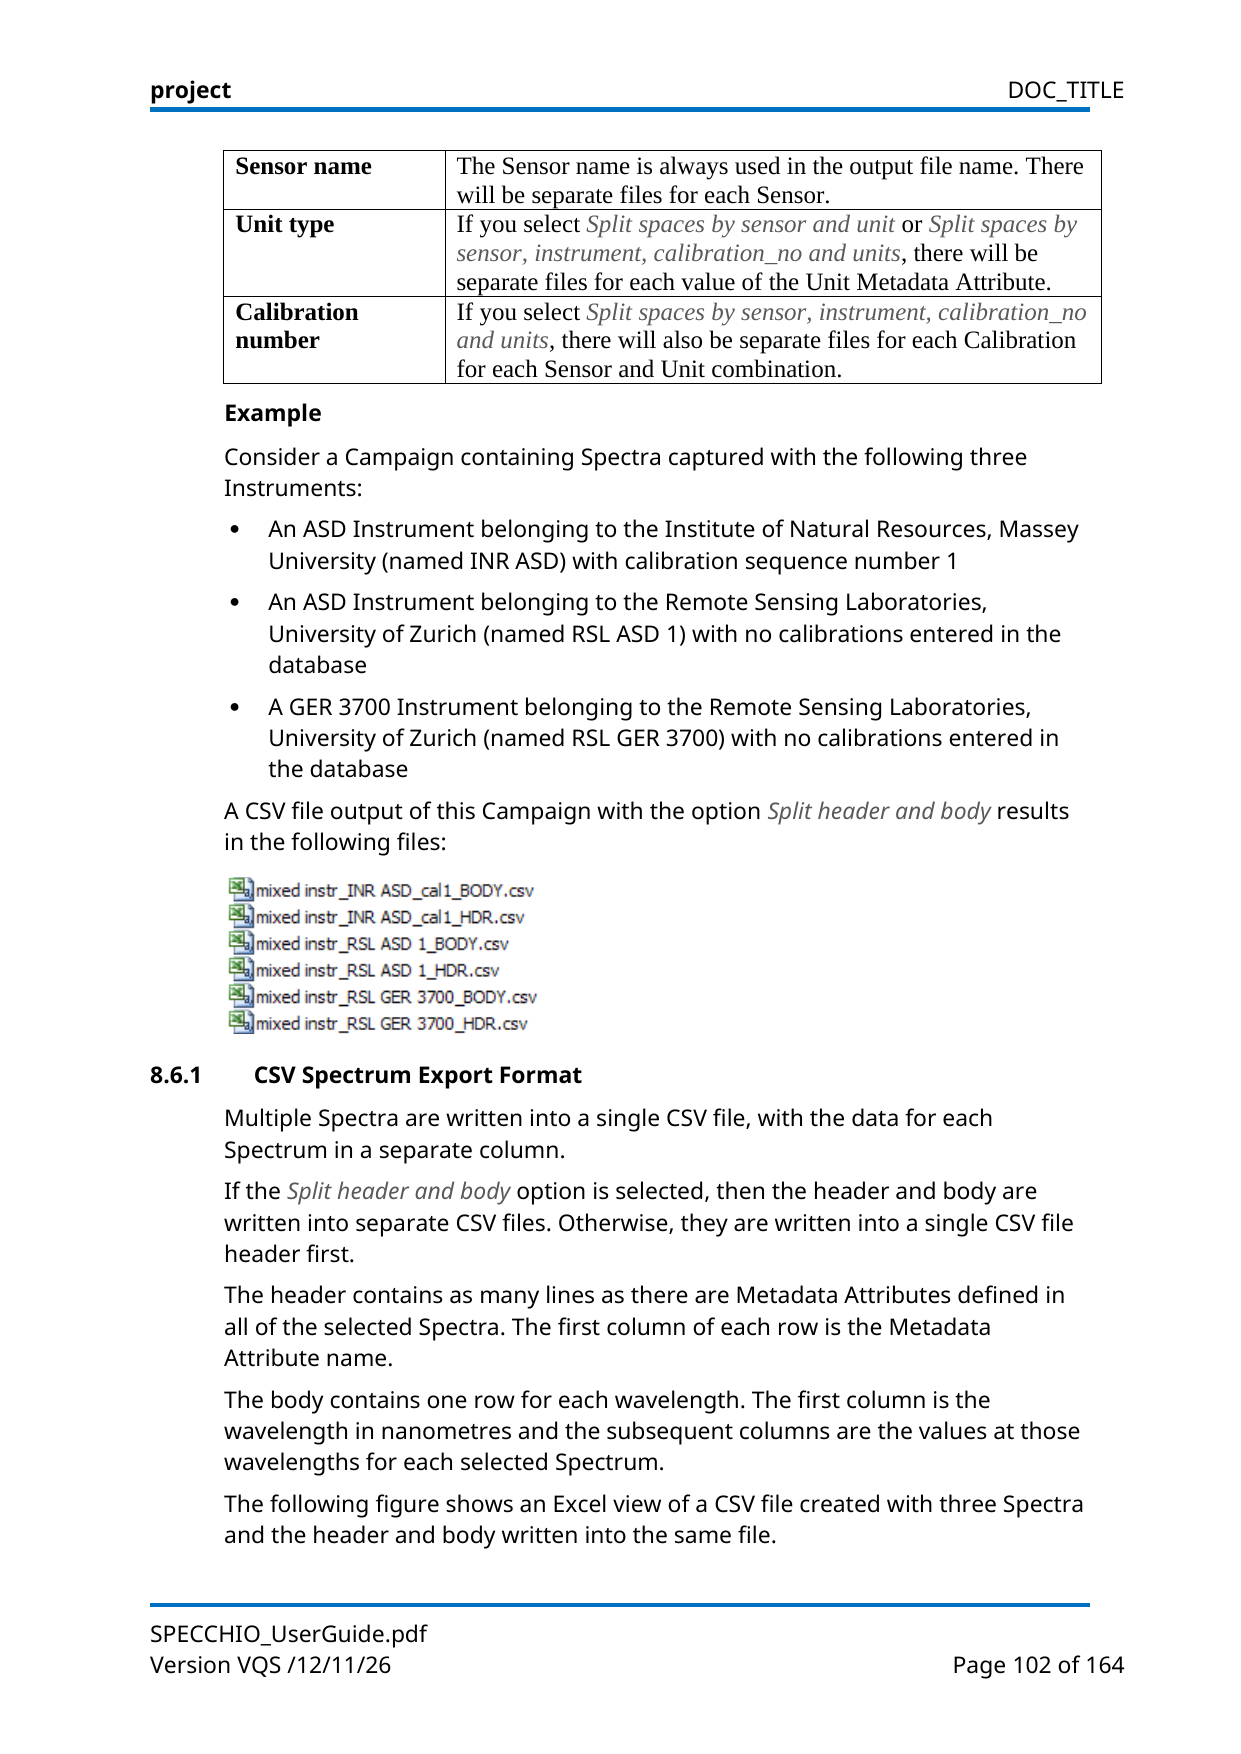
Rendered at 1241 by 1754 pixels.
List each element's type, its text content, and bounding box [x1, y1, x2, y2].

text The header contains as many lines as there are Metadata Attributes defined in all of the selected Spectra. The first column of each row is the Metadata Attribute name. [224, 1279, 1090, 1373]
table_cell Calibration number [224, 297, 445, 383]
subtitle CSV Spectrum Export Format [150, 1058, 1090, 1090]
text If the Split header and body option is selected, then the header and body are written into separate CSV files. Otherwise, they are written into a single CSV file header first. [224, 1175, 1090, 1269]
table_cell Unit type [224, 210, 445, 296]
text Multiple Spectra are written into a single CSV file, with the data for each Spectrum in a separate column. [224, 1102, 1090, 1165]
text A CSV file output of this Campaign with the option Split header and body results in the following files: [224, 794, 1090, 857]
table_cell If you select Split spaces by sensor and unit or Split spaces by sensor, instrument, calibration_no and units, there will be separate files for each value of the Unit Metadata Attribute. [446, 210, 1101, 296]
table_cell The Sensor name is always used in the output file name. There will be separate files for each Sensor. [446, 151, 1101, 208]
text The following figure shows an Excel view of a CSV file created with three Spectra and the header and body written into the same file. [224, 1488, 1090, 1550]
text An ASD Instrument belonging to the Institute of Natural Resources, Massey University (named INR ASD) with calibration sequence number 1 [231, 513, 1090, 576]
text Consider a Campaign containing Spectra captured with the following three Instruments: [224, 440, 1090, 503]
text An ASD Instrument belonging to the Remote Sensing Laboratories, University of Zurich (named RSL ASD 1) with no calibrations entered in the database [231, 586, 1090, 680]
table_cell Sensor name [224, 151, 445, 208]
picture [223, 877, 576, 1034]
subtitle Example [224, 397, 1090, 428]
text A GER 3700 Instrument belonging to the Remote Sensing Laboratories, University of Zurich (named RSL GER 3700) with no calibrations entered in the database [231, 690, 1090, 784]
text The body contains one row for each wavelength. The first column is the wavelength in nanometres and the subsequent columns are the values at those wavelengths for each selected Spectrum. [224, 1383, 1090, 1477]
table_cell If you select Split spaces by sensor, instrument, calibration_no and units, there will also be separate files for each Calibration for each Sensor and Unit combination. [446, 297, 1101, 383]
